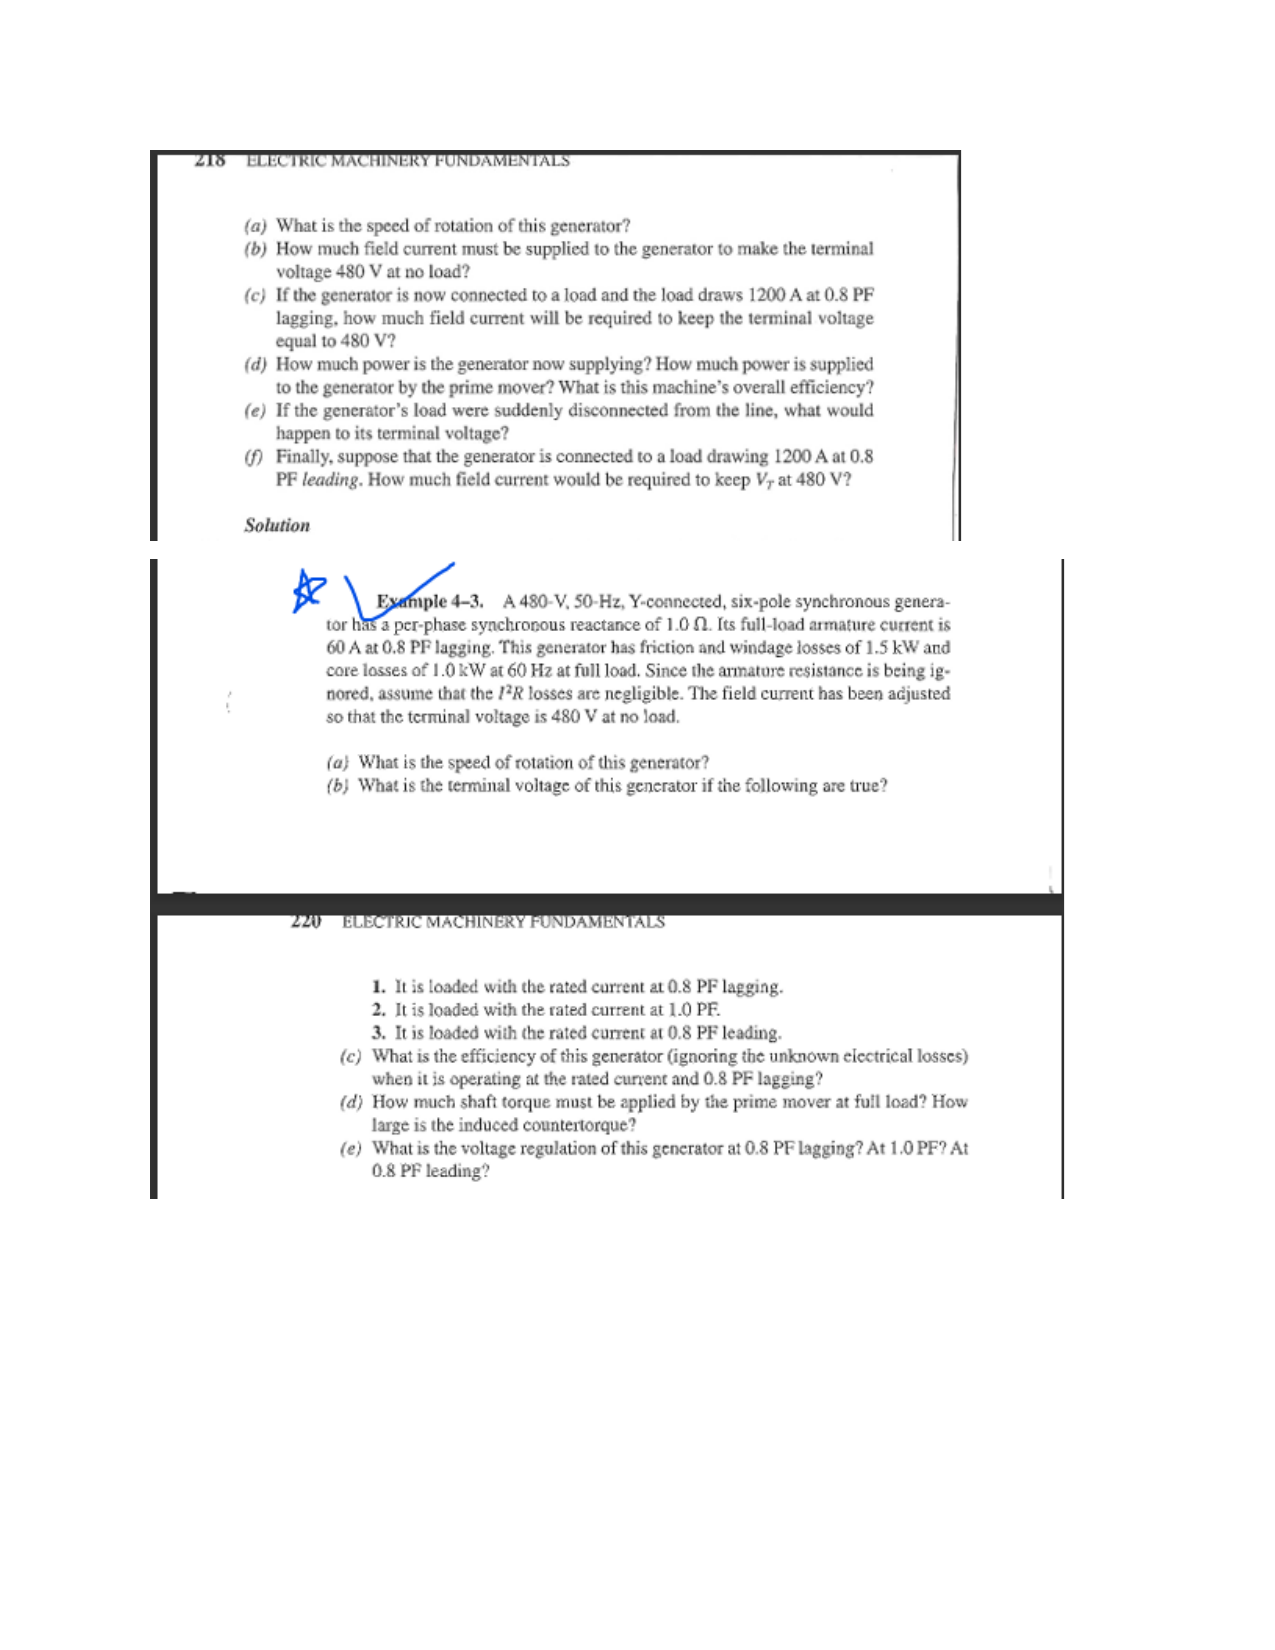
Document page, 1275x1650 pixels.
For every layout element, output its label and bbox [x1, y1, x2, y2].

picture [150, 559, 1065, 1199]
picture [150, 150, 962, 541]
